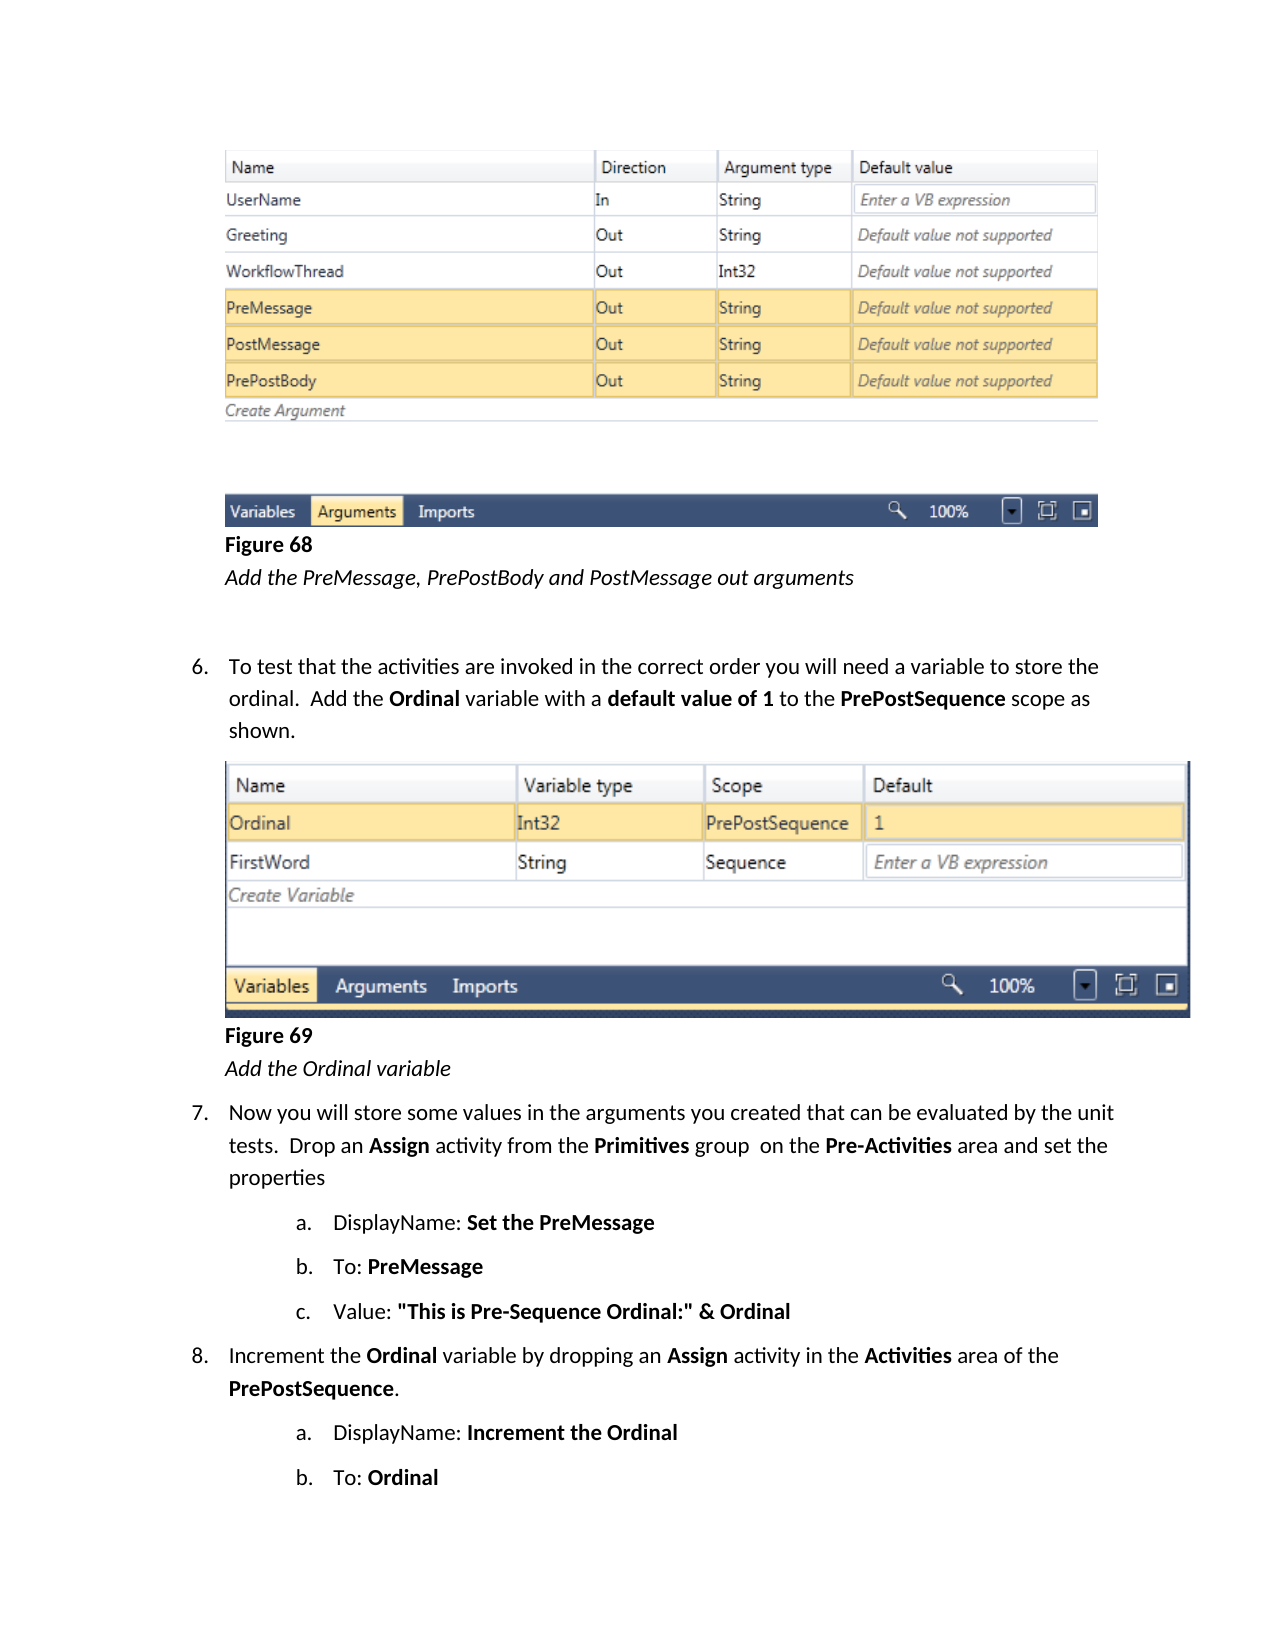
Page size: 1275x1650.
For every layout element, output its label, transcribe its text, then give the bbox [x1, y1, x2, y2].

list DisplayName: Increment the Ordinal [296, 1418, 1125, 1447]
text Figure 68 [225, 531, 1125, 559]
list DisplayName: Set the PreMessage [296, 1208, 1125, 1236]
text Add the Ordinal variable [225, 1054, 1125, 1082]
list To: Ordinal [296, 1463, 1125, 1491]
picture [225, 761, 1191, 1018]
text Add the PreMessage, PrePostBody and PostMessage out arguments [225, 563, 1125, 591]
list Now you will store some values in the arguments you created that can be evaluated by the unit tests. Drop an Assign activity from the Primitives group on the Pre-Activities area and set the properties [191, 1098, 1125, 1191]
picture [225, 150, 1098, 527]
text Figure 69 [225, 1022, 1125, 1050]
list To: PreMessage [296, 1252, 1125, 1280]
list Value: "This is Pre-Sequence Ordinal:" & Ordinal [296, 1297, 1125, 1325]
list To test that the activities are invoked in the correct order you will need a variable to store the ordinal. Add the Ordinal variable with a default value of 1 to the PrePostSequence scope as shown. [191, 652, 1125, 744]
list Increment the Ordinal variable by dropping an Assign activity in the Activities area of the PrePostSequence. [191, 1342, 1125, 1402]
